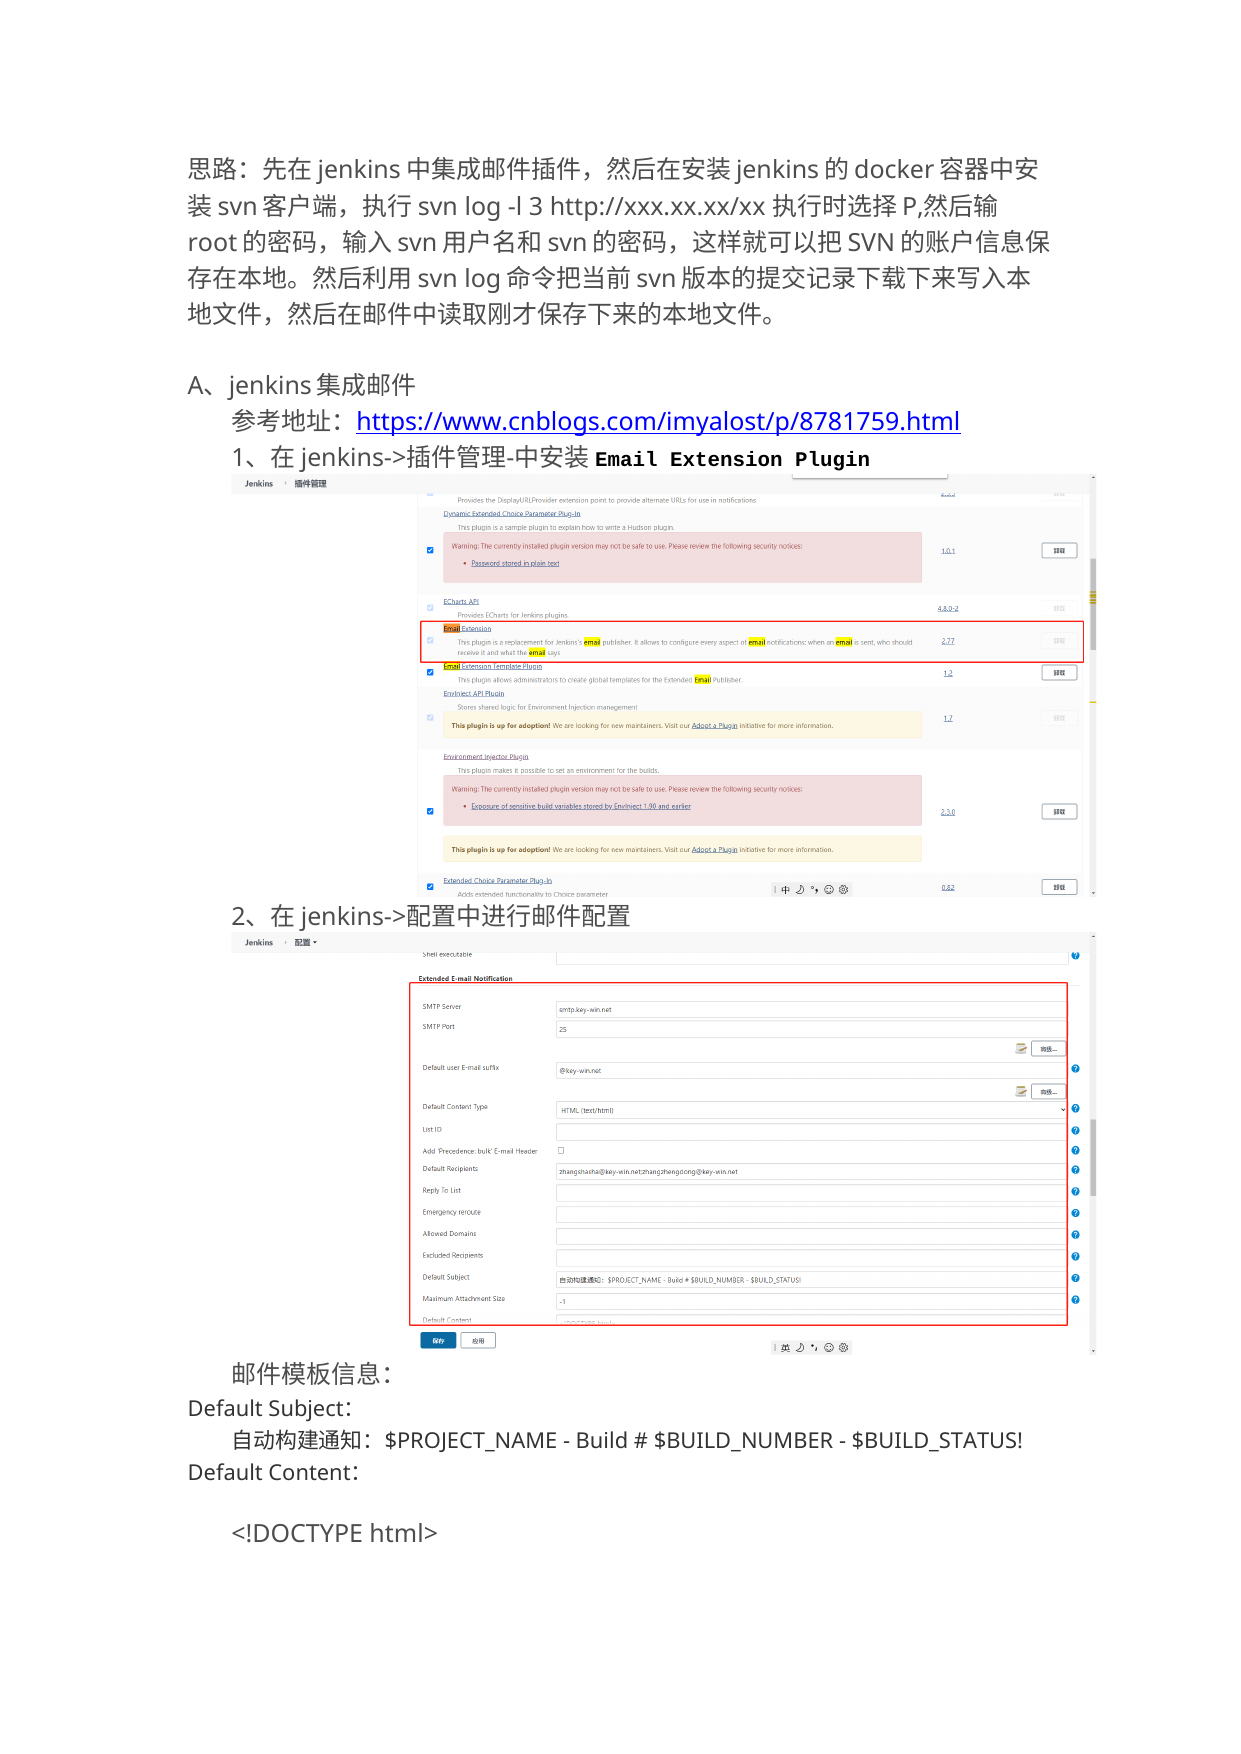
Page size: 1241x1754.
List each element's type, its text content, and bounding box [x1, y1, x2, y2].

text 自动构建通知：$PROJECT_NAME - Build # $BUILD_NUMBER - $BUILD_STATUS! Default Content： [187, 1423, 1053, 1486]
text 参考地址：https://www.cnblogs.com/imyalost/p/8781759.html [187, 402, 1053, 438]
text <!DOCTYPE html> [187, 1516, 1053, 1550]
text A、jenkins集成邮件 [187, 365, 1053, 402]
picture [231, 932, 1097, 1355]
text 1、在jenkins->插件管理-中安装 Email Extension Plugin [187, 438, 1053, 474]
text 邮件模板信息： [187, 1355, 1053, 1391]
picture [231, 474, 1097, 897]
text 2、在jenkins->配置中进行邮件配置 [187, 896, 1053, 933]
text 思路：先在jenkins中集成邮件插件，然后在安装jenkins的docker容器中安装svn客户端，执行svn log -l 3 http://xxx.xx.xx/xx 执行时选择P,然后输root的密码，输入svn用户名和svn的密码，这样就可以把SVN的账户信息保存在本地。然后利用svn log命令把当前svn版本的提交记录下载下来写入本地文件，然后在邮件中读取刚才保存下来的本地文件。 [187, 150, 1053, 331]
text Default Subject： [187, 1391, 1053, 1423]
